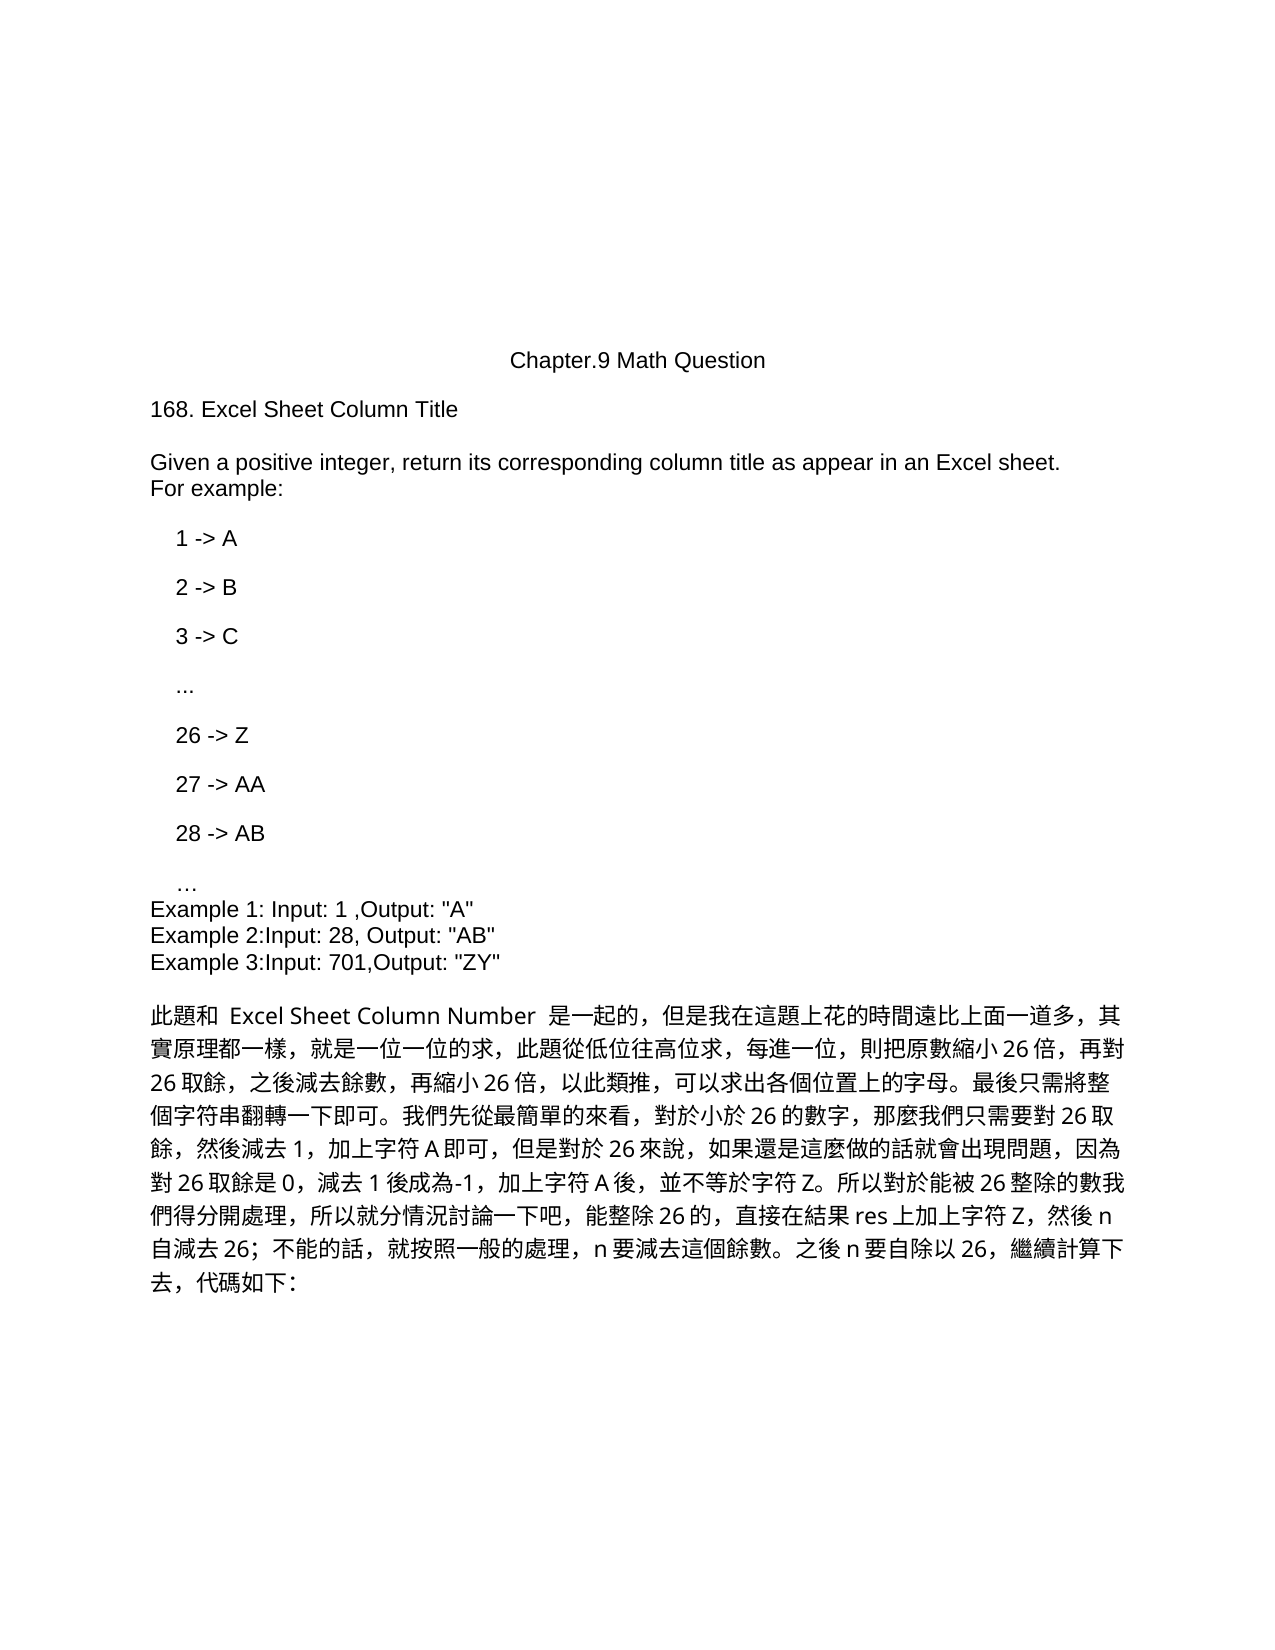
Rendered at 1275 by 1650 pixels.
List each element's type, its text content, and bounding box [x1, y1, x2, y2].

text 此題和 Excel Sheet Column Number 是一起的，但是我在這題上花的時間遠比上面一道多，其實原理都一樣，就是一位一位的求，此題從低位往高位求，每進一位，則把原數縮小26倍，再對26取餘，之後減去餘數，再縮小26倍，以此類推，可以求出各個位置上的字母。最後只需將整個字符串翻轉一下即可。我們先從最簡單的來看，對於小於26的數字，那麼我們只需要對26取餘，然後減去1，加上字符A即可，但是對於26來說，如果還是這麼做的話就會出現問題，因為對26取餘是0，減去1後成為-1，加上字符A後，並不等於字符Z。所以對於能被26整除的數我們得分開處理，所以就分情況討論一下吧，能整除26的，直接在結果res上加上字符Z，然後n自減去26；不能的話，就按照一般的處理，n要減去這個餘數。之後n要自除以26，繼續計算下去，代碼如下： 然後我們可以對上面對方法進行下優化，合併if和else，寫的更簡潔一些。從上面的講解中我們得知，會造成這種不便的原因是能被26整除的數字，無法得到字符Z。那麼我們用一個小trick，比如對於26來說，我們先讓n自減1，變成25，然後再對26取餘，得到25，此時再加上字符A，就可以得到字符Z了。叼就叼在這對其他的不能整除26的數也是成立的，完美解決問題，參見代碼如下： 這道題還可以用遞歸來解，而且可以喪心病狂的壓縮到一行代碼來解： [150, 998, 1125, 1298]
text 3 -> C [150, 623, 1125, 649]
text Chapter.9 Math Question [150, 347, 1125, 373]
text … Example 1: Input: 1 ,Output: "A" Example 2:Input: 28, Output: "AB" Example 3:Input: 701,Output: "ZY" [150, 869, 1125, 975]
text 2 -> B [150, 574, 1125, 600]
text 168. Excel Sheet Column Title Given a positive integer, return its corresponding column title as appear in an Excel sheet. For example: [150, 396, 1125, 502]
text 1 -> A [150, 525, 1125, 551]
text 26 -> Z [150, 722, 1125, 748]
text 28 -> AB [150, 820, 1125, 847]
text ... [150, 672, 1125, 699]
text 27 -> AA [150, 771, 1125, 797]
